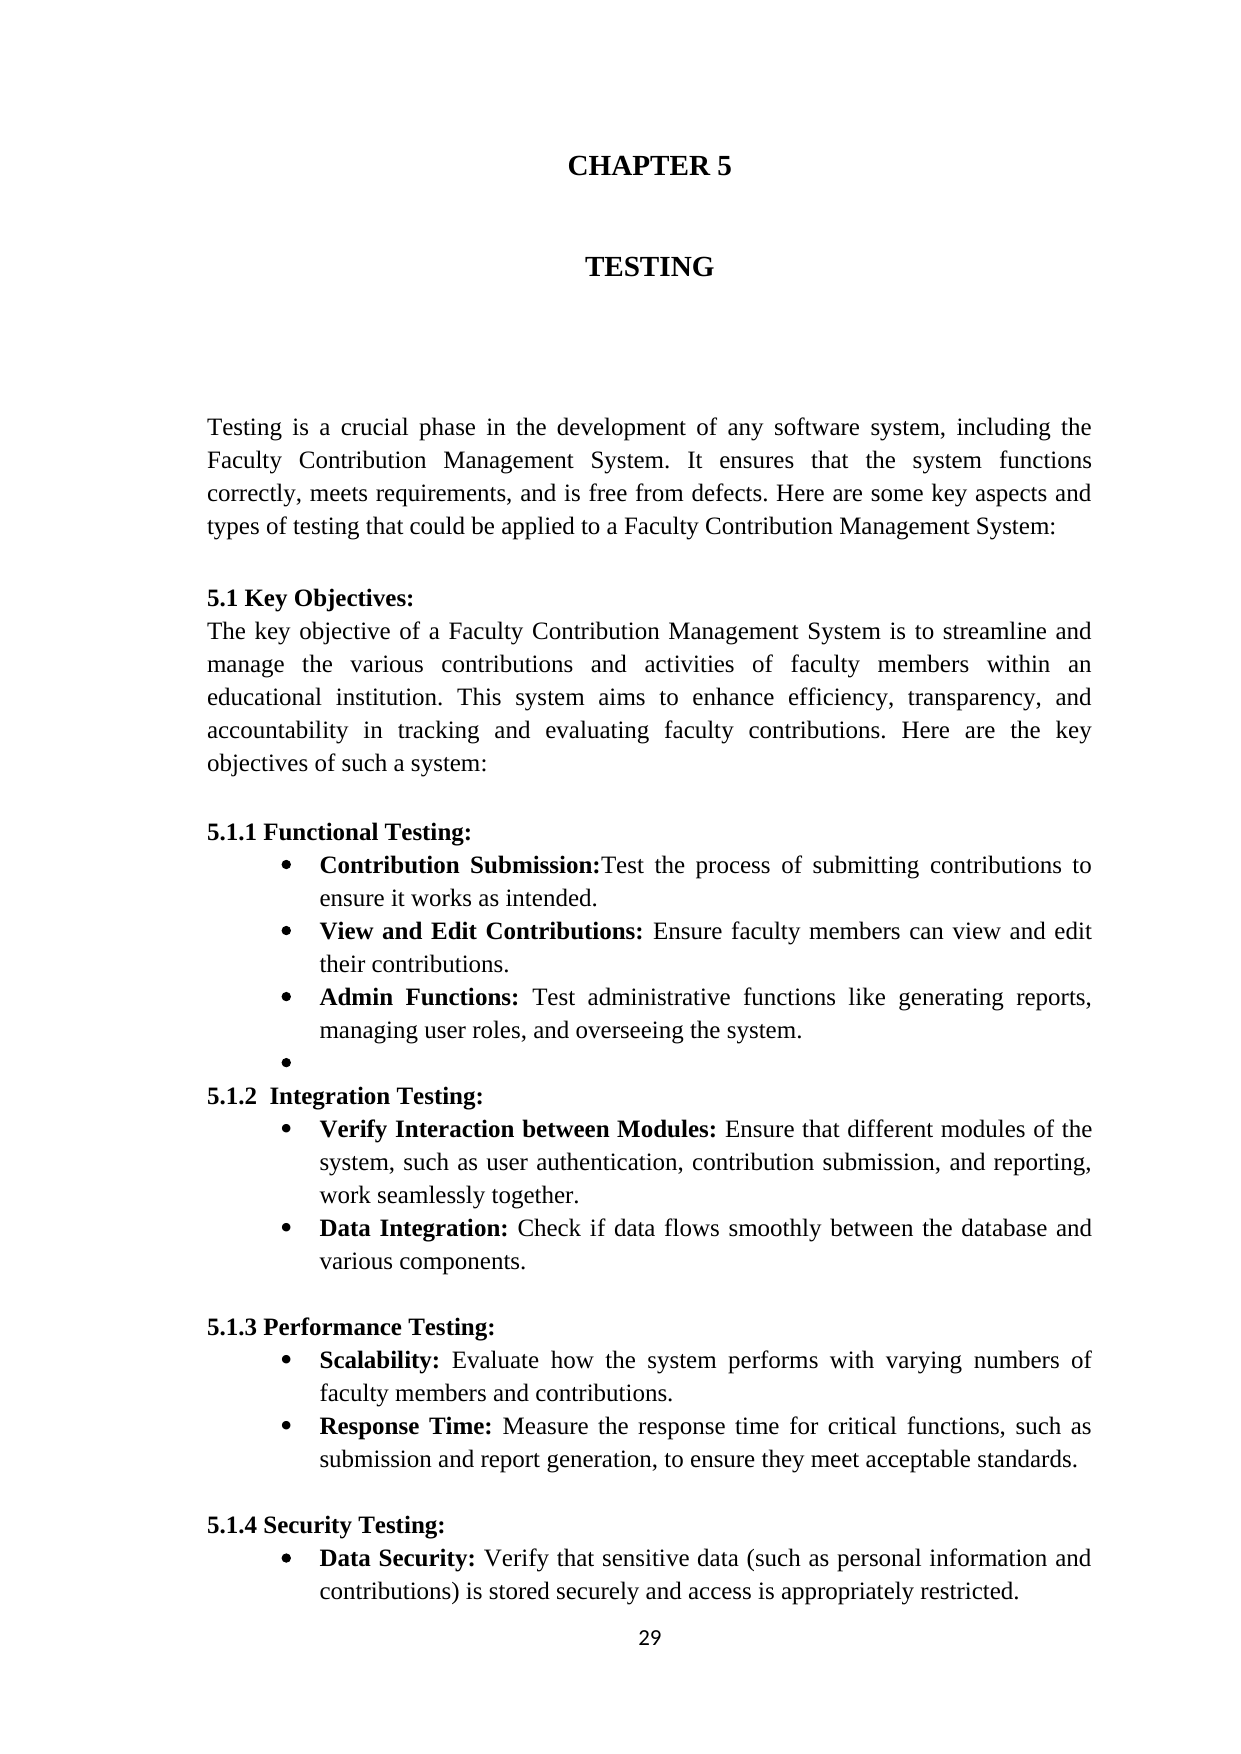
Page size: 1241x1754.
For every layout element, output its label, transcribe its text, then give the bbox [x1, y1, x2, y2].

list Data Integration: Check if data flows smoothly between the database and various components. [282, 1213, 1092, 1275]
list Data Security: Verify that sensitive data (such as personal information and contributions) is stored securely and access is appropriately restricted. [282, 1543, 1092, 1605]
list Admin Functions: Test administrative functions like generating reports, managing user roles, and overseeing the system. [282, 982, 1092, 1044]
text CHAPTER 5 [207, 148, 1092, 181]
list Contribution Submission:Test the process of submitting contributions to ensure it works as intended. [282, 850, 1092, 912]
list Response Time: Measure the response time for critical functions, such as submission and report generation, to ensure they meet acceptable standards. [282, 1411, 1092, 1473]
list 5.1.4 Security Testing: [207, 1510, 1092, 1539]
list Verify Interaction between Modules: Ensure that different modules of the system, such as user authentication, contribution submission, and reporting, work seamlessly together. [282, 1114, 1092, 1209]
list 5.1.2 Integration Testing: [207, 1081, 1092, 1110]
list 5.1.1 Functional Testing: [207, 817, 1092, 846]
text TESTING [207, 249, 1092, 282]
list Testing is a crucial phase in the development of any software system, including the Faculty Contribution Management System. It ensures that the system functions correctly, meets requirements, and is free from defects. Here are some key aspects and types of testing that could be applied to a Faculty Contribution Management System: [207, 412, 1092, 540]
list 5.1.3 Performance Testing: [207, 1312, 1092, 1341]
list 5.1 Key Objectives: [207, 583, 1092, 612]
list View and Edit Contributions: Ensure faculty members can view and edit their contributions. [282, 916, 1092, 978]
list The key objective of a Faculty Contribution Management System is to streamline and manage the various contributions and activities of faculty members within an educational institution. This system aims to enhance efficiency, transparency, and accountability in tracking and evaluating faculty contributions. Here are the key objectives of such a system: [207, 616, 1092, 777]
list Scalability: Evaluate how the system performs with varying numbers of faculty members and contributions. [282, 1345, 1092, 1407]
